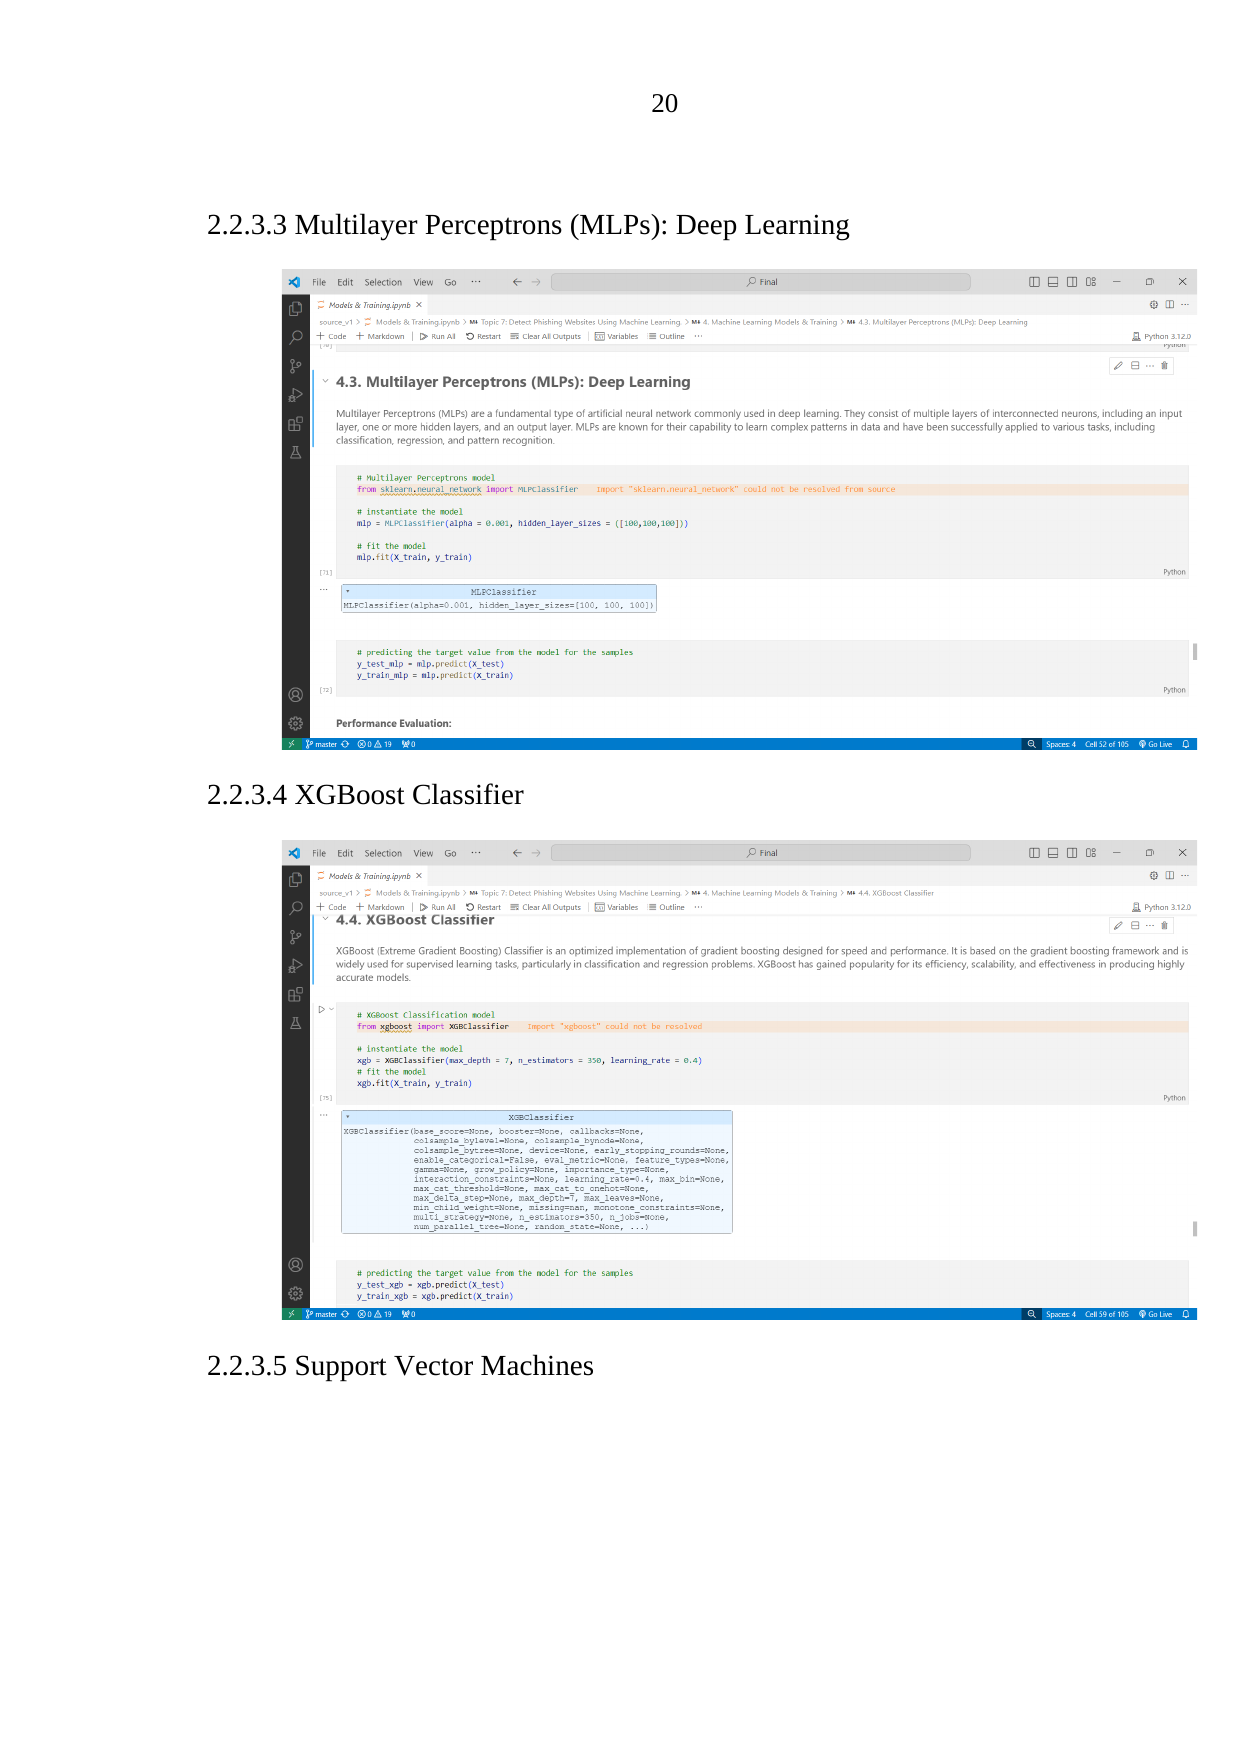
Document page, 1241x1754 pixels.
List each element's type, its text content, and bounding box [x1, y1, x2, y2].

subtitle XGBoost Classifier [207, 777, 1122, 811]
picture [281, 269, 1198, 750]
picture [281, 840, 1198, 1320]
subtitle Multilayer Perceptrons (MLPs): Deep Learning [207, 207, 1122, 240]
subtitle Support Vector Machines [207, 1348, 1122, 1382]
